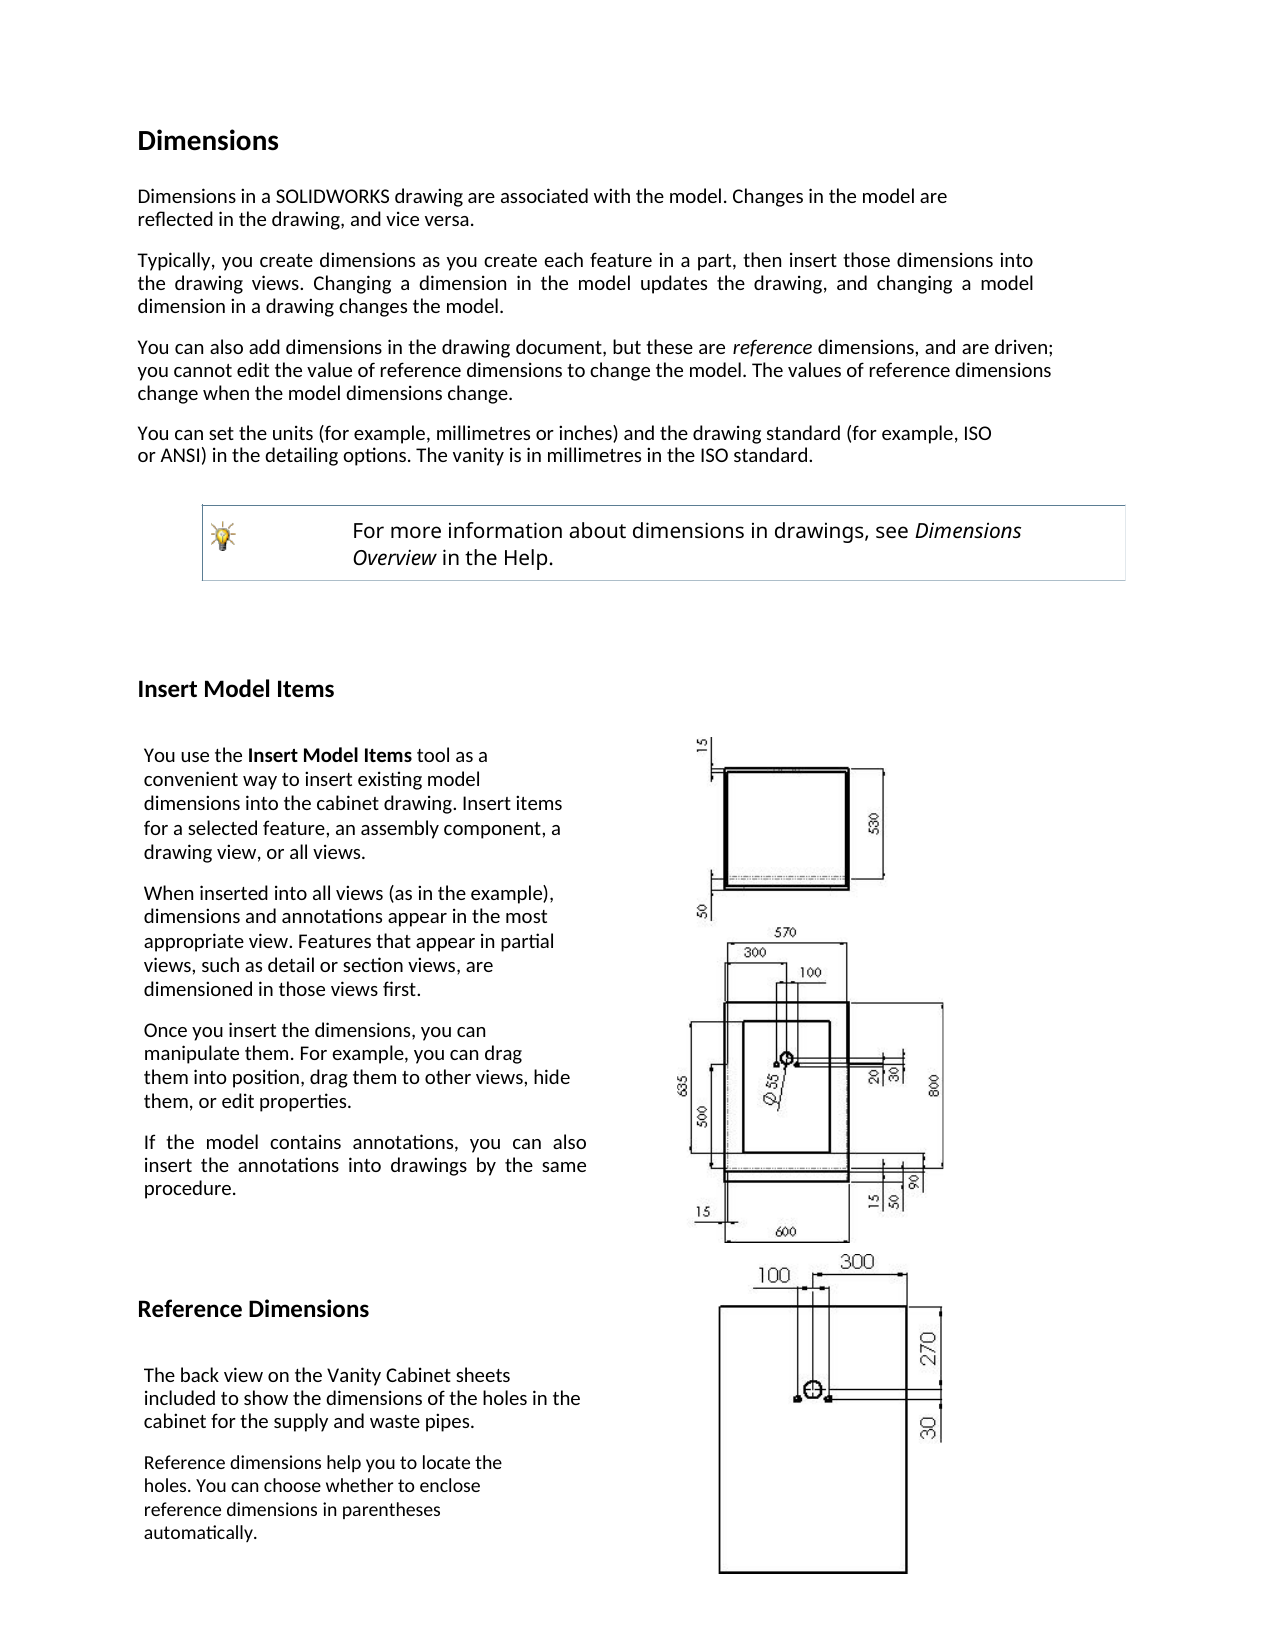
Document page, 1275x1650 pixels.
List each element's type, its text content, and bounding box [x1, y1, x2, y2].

text The back view on the Vanity Cabinet sheets included to show the dimensions of the holes in the cabinet for the supply and waste pipes. [144, 1364, 581, 1434]
text Once you insert the dimensions, you can manipulate them. For example, you can drag them into position, drag them to other views, hide them, or edit properties. [144, 1018, 571, 1114]
text Dimensions in a SOLIDWORKS drawing are associated with the model. Changes in the model are reflected in the drawing, and vice versa. [137, 186, 1021, 231]
text When inserted into all views (as in the example), dimensions and annotations appear in the most appropriate view. Features that appear in partial views, such as detail or section views, are dimensioned in those views first. [144, 881, 556, 1002]
text For more information about dimensions in drawings, see Dimensions Overview in the Help. [352, 516, 1069, 572]
picture [677, 737, 944, 1243]
picture [718, 1324, 943, 1574]
text You can set the units (for example, millimetres or inches) and the drawing standard (for example, ISO or ANSI) in the detailing options. The vanity is in millimetres in the ISO standard. [137, 422, 1002, 468]
text Reference Dimensions [137, 1293, 1125, 1324]
text You use the Insert Model Items tool as a convenient way to insert existing model dimensions into the cabinet drawing. Insert items for a selected feature, an assembly component, a drawing view, or all views. [144, 743, 577, 864]
text Insert Model Items [137, 673, 1125, 704]
picture [718, 1254, 943, 1293]
text Typically, you create dimensions as you create each feature in a part, then insert those dimensions into the drawing views. Changing a dimension in the model updates the drawing, and changing a model dimension in a drawing changes the model. [137, 249, 1035, 319]
text Reference dimensions help you to locate the holes. You can choose whether to enclose reference dimensions in parentheses automatically. [144, 1451, 552, 1545]
text You can also add dimensions in the drawing document, but these are reference dimensions, and are driven; you cannot edit the value of reference dimensions to change the model. The values of reference dimensions change when the model dimensions change. [137, 336, 1054, 406]
picture [201, 504, 1126, 581]
text Dimensions [137, 122, 1125, 158]
text If the model contains annotations, you can also insert the annotations into drawings by the same procedure. [144, 1130, 587, 1201]
